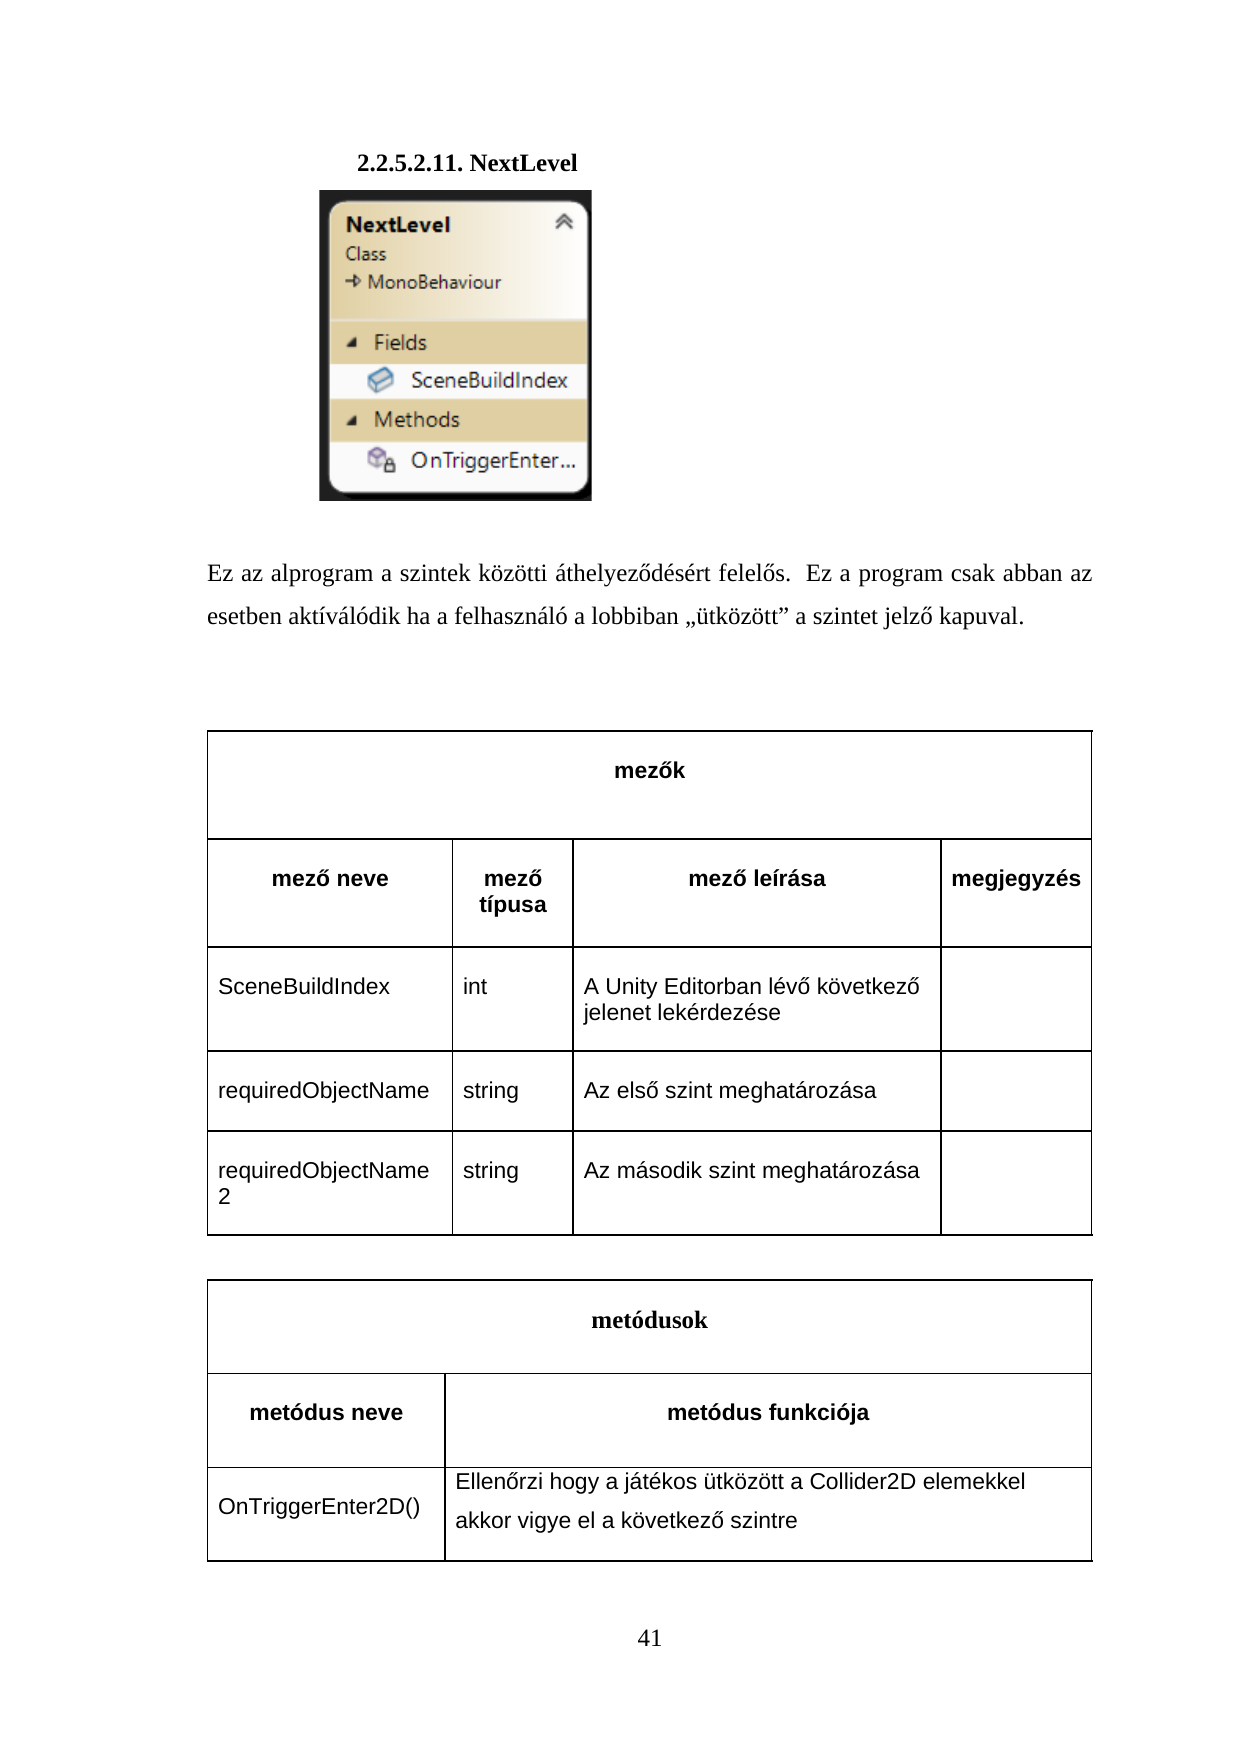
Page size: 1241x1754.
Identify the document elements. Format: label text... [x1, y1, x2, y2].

table_header metódusok [208, 1281, 1091, 1373]
table_cell [942, 948, 1091, 1050]
table_cell Ellenőrzi hogy a játékos ütközött a Collider2D elemekkel akkor vigye el a következő szintre [446, 1468, 1091, 1560]
table_cell metódus neve [208, 1374, 444, 1466]
table_cell A Unity Editorban lévő következő jelenet lekérdezése [574, 948, 940, 1050]
table_cell [942, 1132, 1091, 1234]
table_cell metódus funkciója [446, 1374, 1091, 1466]
table_cell requiredObjectName2 [208, 1132, 452, 1234]
text Ez az alprogram a szintek közötti áthelyeződésért felelős. Ez a program csak abban az esetben aktíválódik ha a felhasználó a lobbiban „ütközött” a szintet jelző kapuval. [207, 587, 1092, 630]
table_header mezők [208, 732, 1091, 838]
table_cell OnTriggerEnter2D() [208, 1468, 444, 1560]
table_cell requiredObjectName [208, 1052, 452, 1130]
table_cell string [453, 1132, 572, 1234]
subtitle NextLevel [357, 148, 1092, 176]
table_cell int [453, 948, 572, 1050]
table_cell string [453, 1052, 572, 1130]
table_cell [942, 1052, 1091, 1130]
table_cell Az első szint meghatározása [574, 1052, 940, 1130]
table_cell megjegyzés [942, 840, 1091, 946]
table_cell Az második szint meghatározása [574, 1132, 940, 1234]
table_cell mező neve [208, 840, 452, 946]
table_cell SceneBuildIndex [208, 948, 452, 1050]
picture [319, 190, 592, 501]
table_cell mező típusa [453, 840, 572, 946]
table_cell mező leírása [574, 840, 940, 946]
